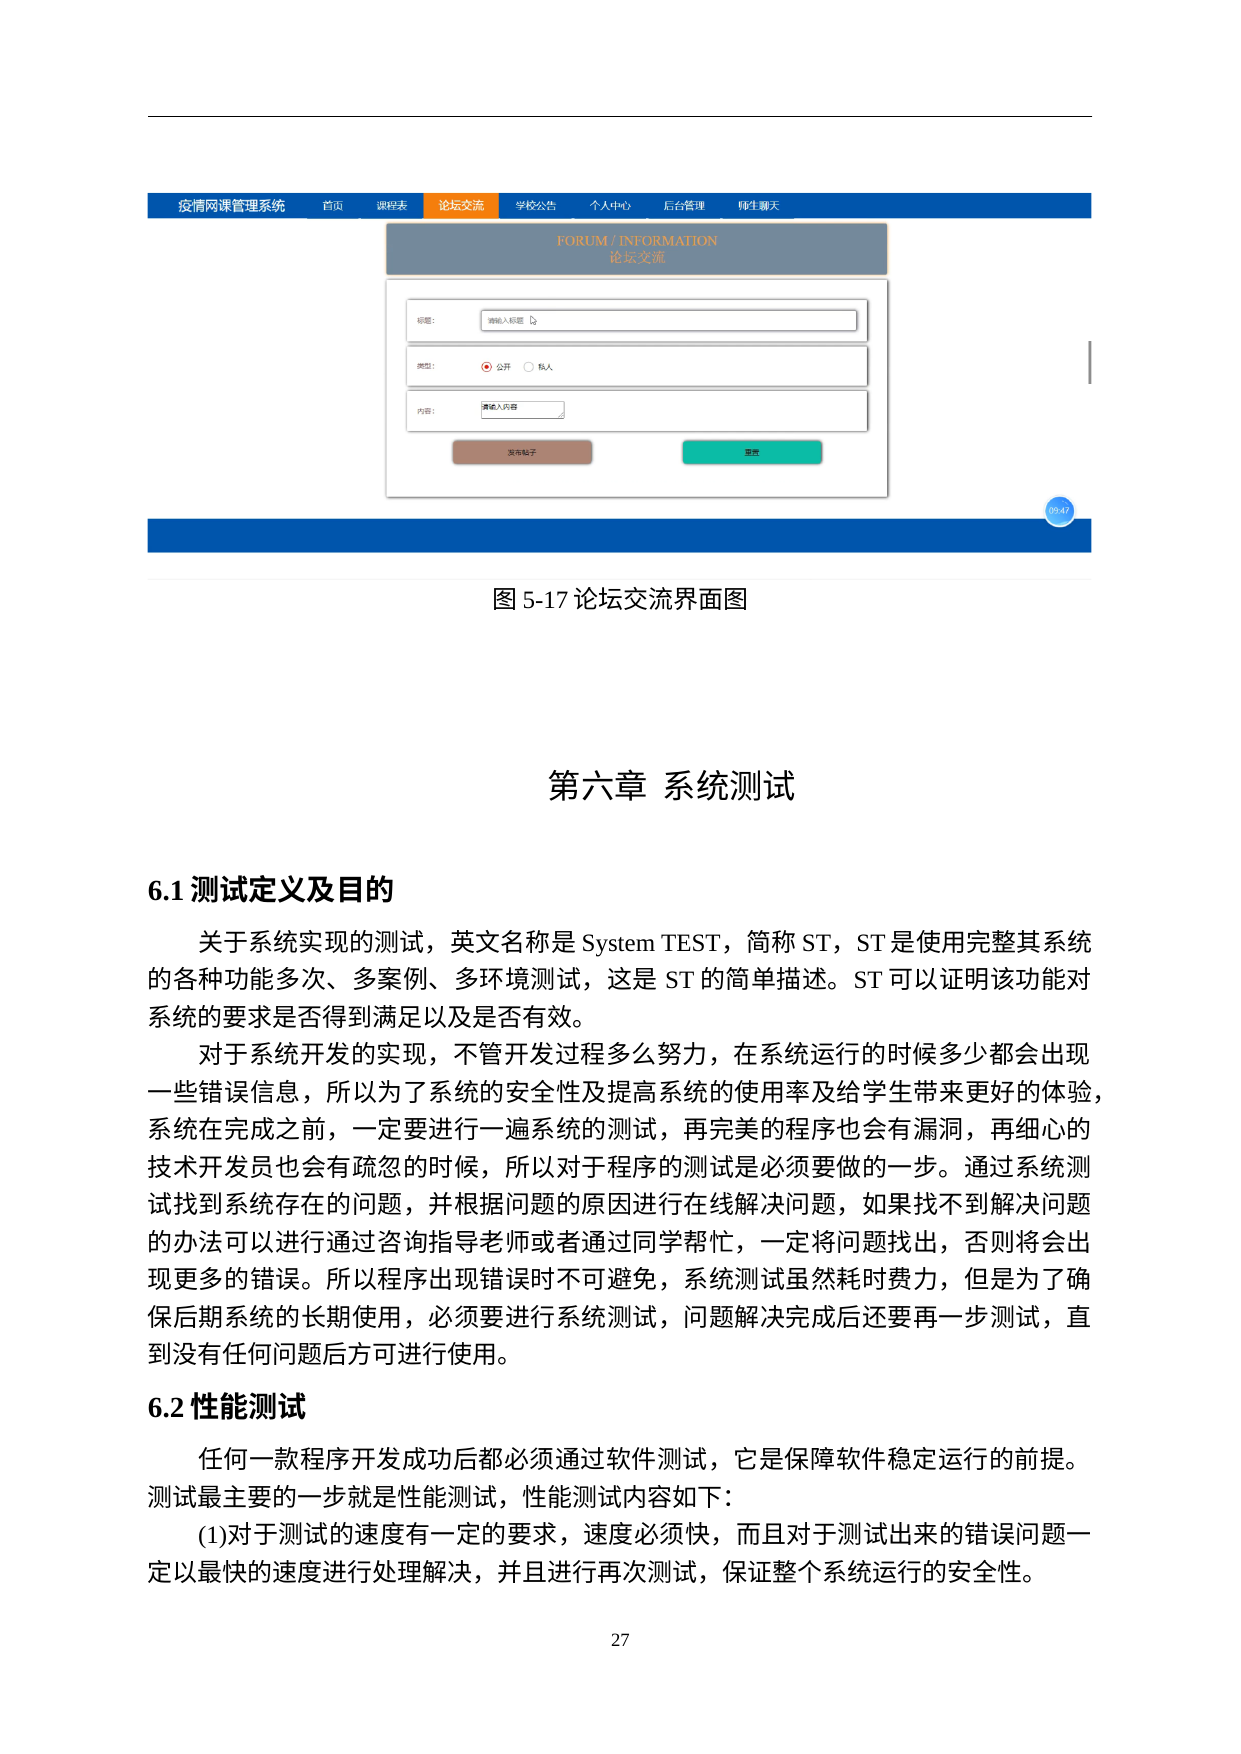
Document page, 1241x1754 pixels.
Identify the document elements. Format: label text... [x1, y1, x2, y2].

text 对于系统开发的实现，不管开发过程多么努力，在系统运行的时候多少都会出现一些错误信息，所以为了系统的安全性及提高系统的使用率及给学生带来更好的体验，系统在完成之前，一定要进行一遍系统的测试，再完美的程序也会有漏洞，再细心的技术开发员也会有疏忽的时候，所以对于程序的测试是必须要做的一步。通过系统测试找到系统存在的问题，并根据问题的原因进行在线解决问题，如果找不到解决问题的办法可以进行通过咨询指导老师或者通过同学帮忙，一定将问题找出，否则将会出现更多的错误。所以程序出现错误时不可避免，系统测试虽然耗时费力，但是为了确保后期系统的长期使用，必须要进行系统测试，问题解决完成后还要再一步测试，直到没有任何问题后方可进行使用。 [148, 1034, 1092, 1371]
text (1)对于测试的速度有一定的要求，速度必须快，而且对于测试出来的错误问题一定以最快的速度进行处理解决，并且进行再次测试，保证整个系统运行的安全性。 [148, 1514, 1092, 1589]
text 任何一款程序开发成功后都必须通过软件测试，它是保障软件稳定运行的前提。测试最主要的一步就是性能测试，性能测试内容如下： [148, 1439, 1092, 1514]
picture [147, 192, 1092, 580]
text 第六章 系统测试 [148, 760, 1092, 808]
subtitle 6.2性能测试 [148, 1384, 1092, 1426]
text 关于系统实现的测试，英文名称是System TEST，简称ST，ST是使用完整其系统的各种功能多次、多案例、多环境测试，这是ST的简单描述。ST可以证明该功能对系统的要求是否得到满足以及是否有效。 [148, 921, 1092, 1034]
subtitle 6.1测试定义及目的 [148, 867, 1092, 909]
text 图5-17论坛交流界面图 [148, 580, 1092, 616]
